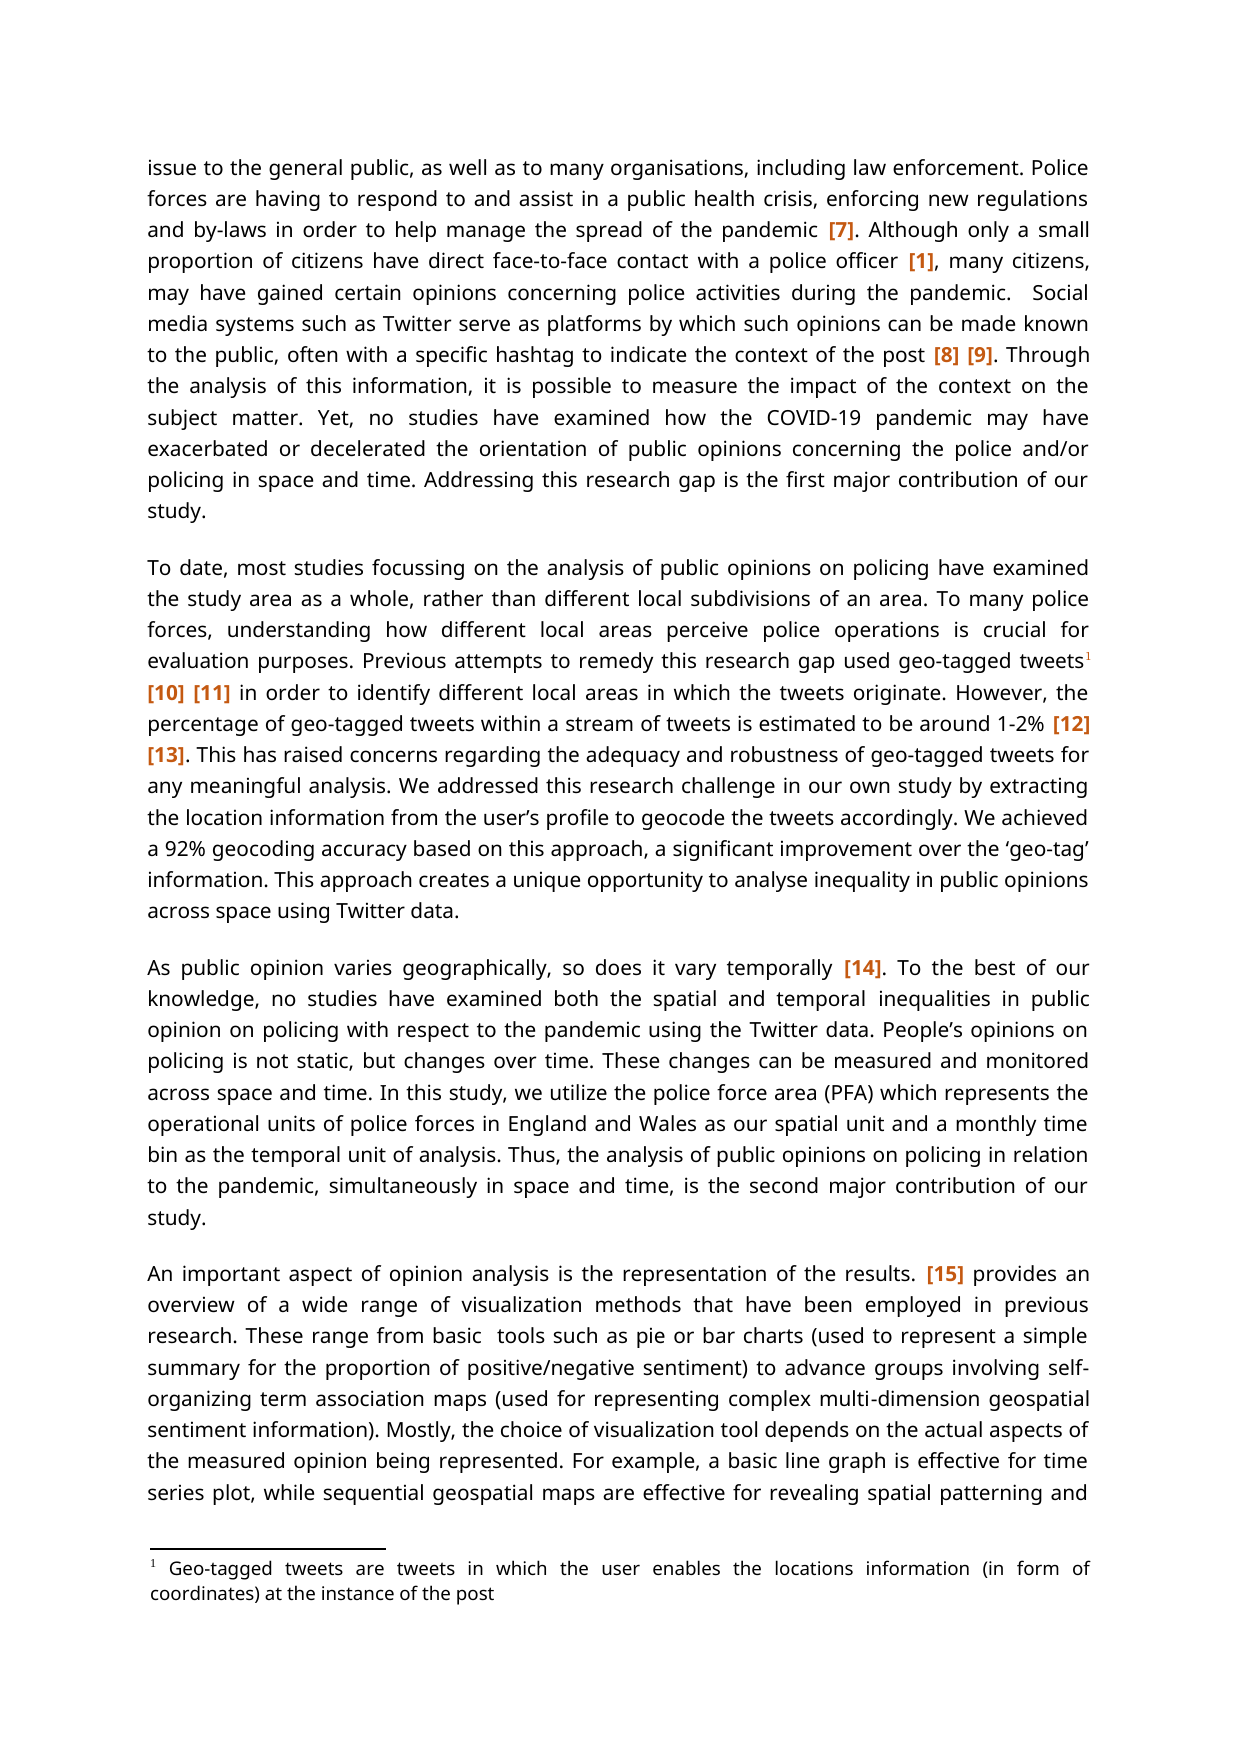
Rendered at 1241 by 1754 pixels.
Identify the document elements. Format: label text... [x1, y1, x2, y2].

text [147, 1256, 1090, 1506]
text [147, 150, 1090, 525]
text As public opinion varies geographically, so does it vary temporally . To the best of our knowledge, no studies have examined both the spatial and temporal inequalities in public opinion on policing with respect to the pandemic using the Twitter data. People’s opinions on policing is not static, but changes over time. These changes can be measured and monitored across space and time. In this study, we utilize the police force area (PFA) which represents the operational units of police forces in England and Wales as our spatial unit and a monthly time bin as the temporal unit of analysis. Thus, the analysis of public opinions on policing in relation to the pandemic, simultaneously in space and time, is the second major contribution of our study. [147, 950, 1090, 1231]
text To date, most studies focussing on the analysis of public opinions on policing have examined the study area as a whole, rather than different local subdivisions of an area. To many police forces, understanding how different local areas perceive police operations is crucial for evaluation purposes. Previous attempts to remedy this research gap used geo-tagged tweets in order to identify different local areas in which the tweets originate. However, the percentage of geo-tagged tweets within a stream of tweets is estimated to be around 1-2% . This has raised concerns regarding the adequacy and robustness of geo-tagged tweets for any meaningful analysis. We addressed this research challenge in our own study by extracting the location information from the user’s profile to geocode the tweets accordingly. We achieved a 92% geocoding accuracy based on this approach, a significant improvement over the ‘geo-tag’ information. This approach creates a unique opportunity to analyse inequality in public opinions across space using Twitter data. [147, 550, 1090, 925]
